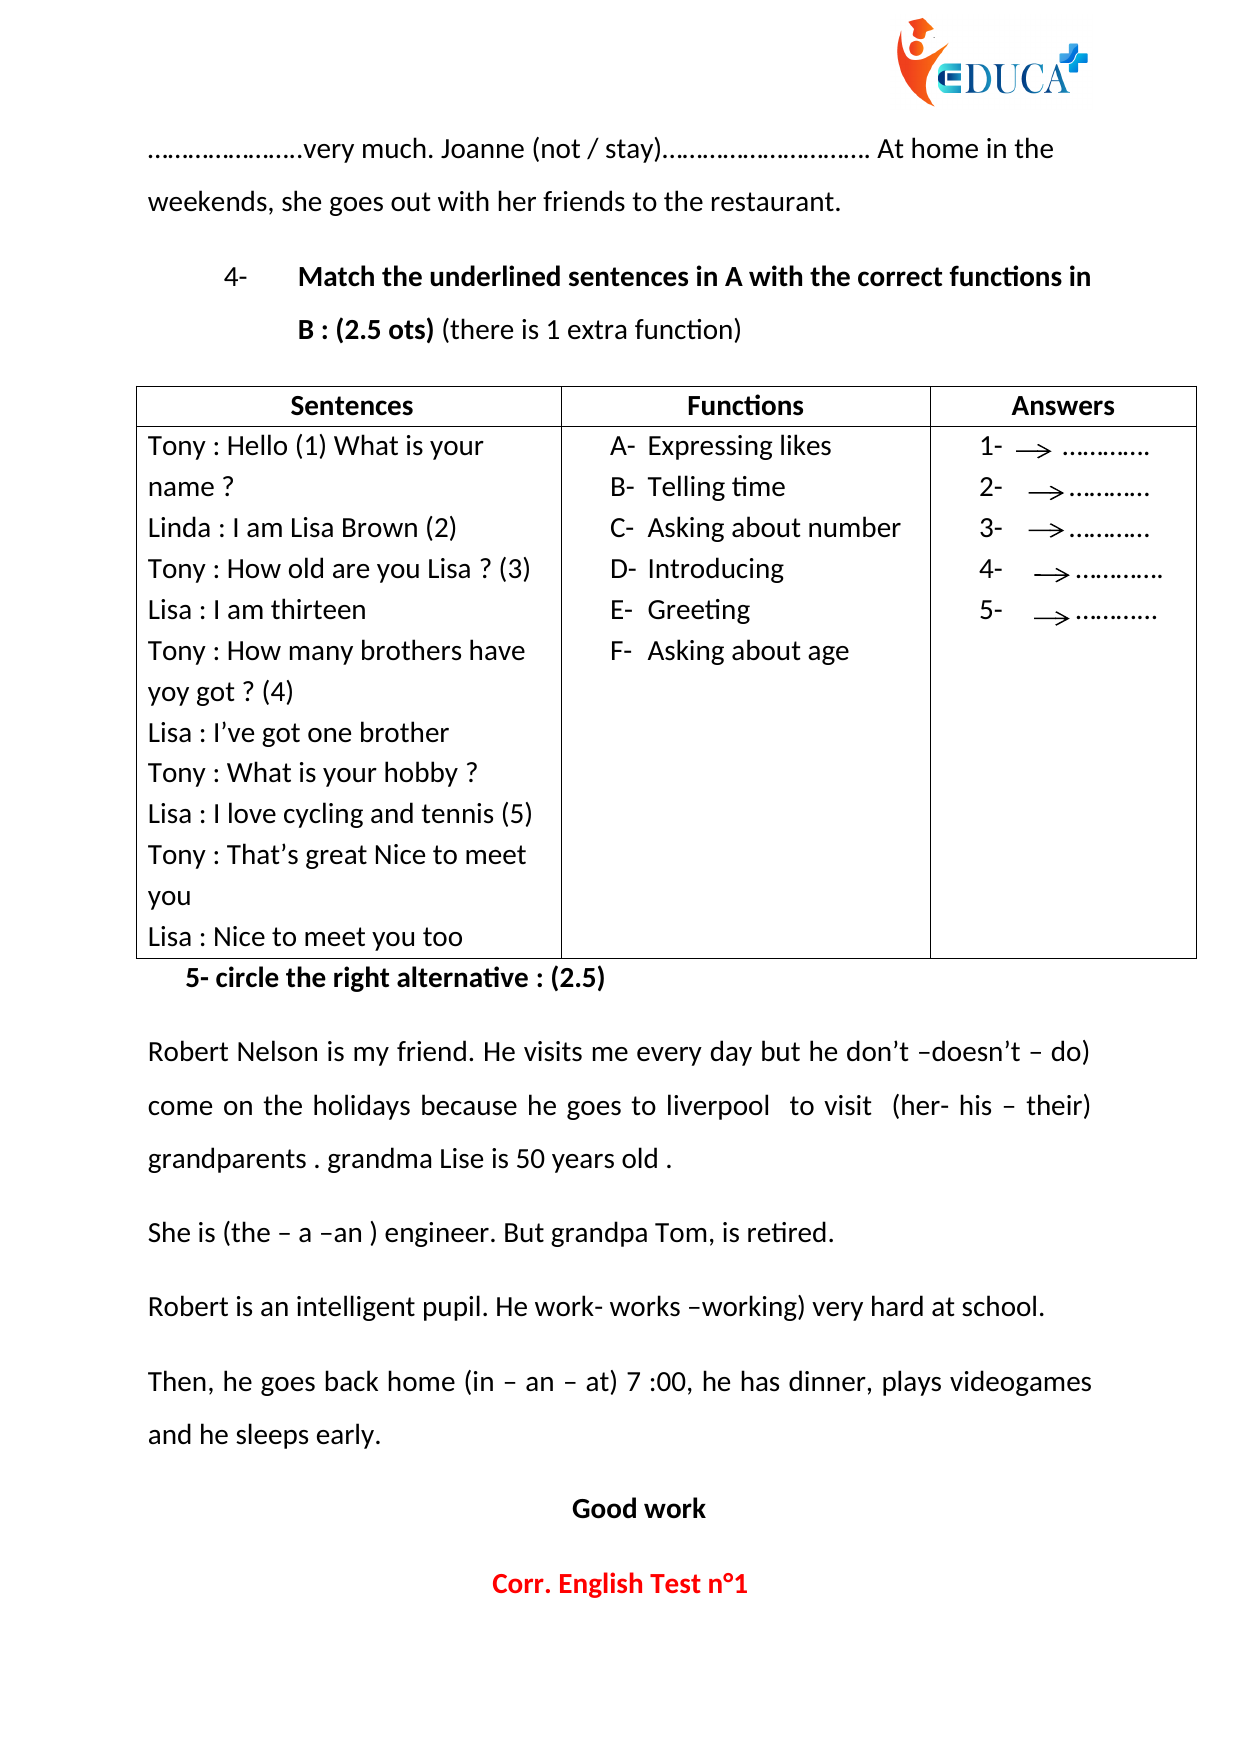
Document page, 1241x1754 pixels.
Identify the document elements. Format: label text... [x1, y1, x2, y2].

text 5- circle the right alternative : (2.5) [185, 959, 1093, 994]
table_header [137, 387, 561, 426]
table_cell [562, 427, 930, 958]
text Then, he goes back home (in – an – at) 7 :00, he has dinner, plays videogames and he sleeps early. [148, 1363, 1093, 1452]
text Robert Nelson is my friend. He visits me every day but he don’t –doesn’t – do) come on the holidays because he goes to liverpool to visit (her- his – their) grandparents . grandma Lise is 50 years old . [148, 1033, 1093, 1176]
text Good work [185, 1491, 1093, 1526]
list Corr. English Test n°1 [148, 1565, 1093, 1600]
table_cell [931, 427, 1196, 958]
picture [890, 14, 1093, 110]
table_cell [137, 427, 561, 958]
text Robert is an intelligent pupil. He work- works –working) very hard at school. [148, 1288, 1093, 1324]
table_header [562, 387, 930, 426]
text She is (the – a –an ) engineer. But grandpa Tom, is retired. [148, 1214, 1093, 1250]
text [148, 130, 1093, 219]
list Match the underlined sentences in A with the correct functions in B : (2.5 ots) (there is 1 extra function) [224, 258, 1093, 347]
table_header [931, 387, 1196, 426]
